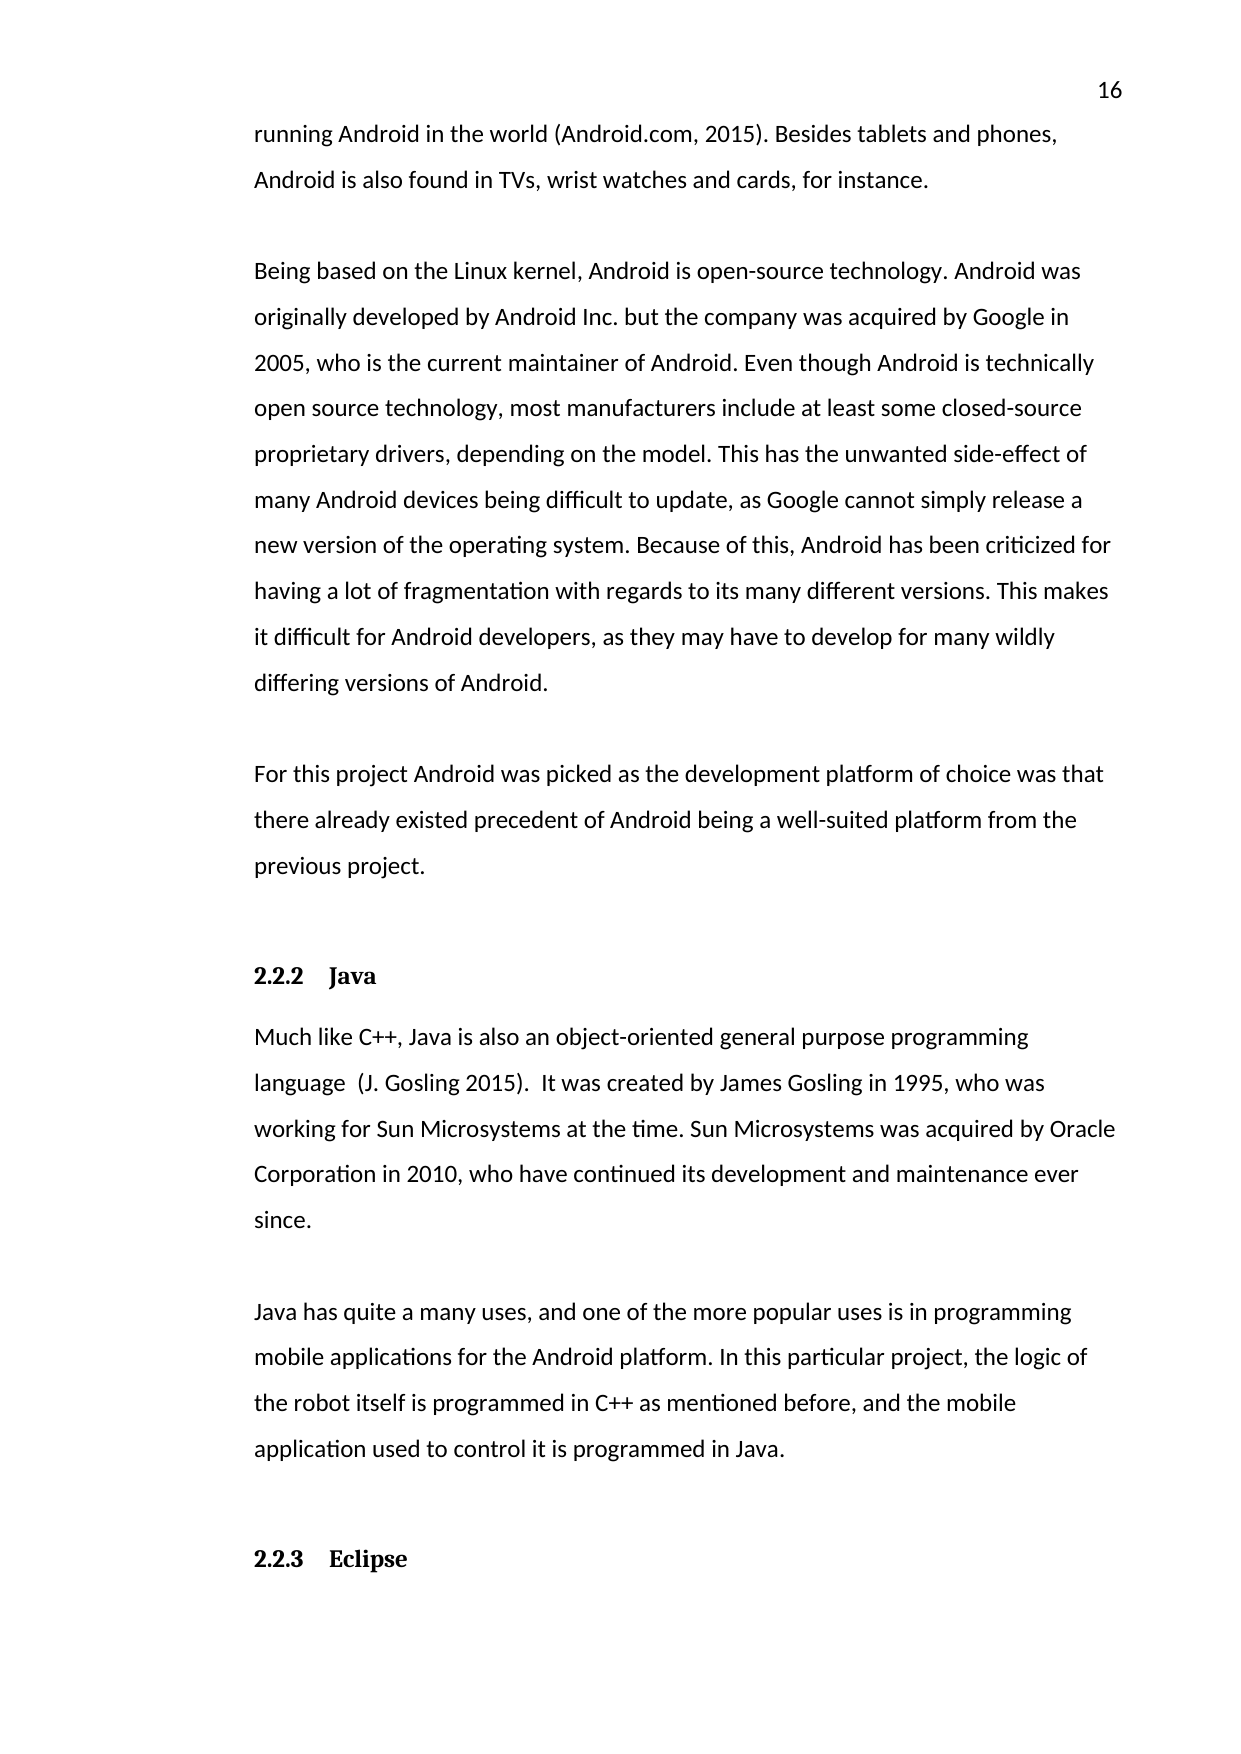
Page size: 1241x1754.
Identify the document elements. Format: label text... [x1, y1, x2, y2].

text Much like C++, Java is also an object-oriented general purpose programming language (J. Gosling 2015). It was created by James Gosling in 1995, who was working for Sun Microsystems at the time. Sun Microsystems was acquired by Oracle Corporation in 2010, who have continued its development and maintenance ever since. [254, 1021, 1122, 1235]
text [254, 118, 1122, 194]
subtitle Eclipse [254, 1545, 1122, 1574]
text Being based on the Linux kernel, Android is open-source technology. Android was originally developed by Android Inc. but the company was acquired by Google in 2005, who is the current maintainer of Android. Even though Android is technically open source technology, most manufacturers include at least some closed-source proprietary drivers, depending on the model. This has the unwanted side-effect of many Android devices being difficult to update, as Google cannot simply release a new version of the operating system. Because of this, Android has been criticized for having a lot of fragmentation with regards to its many different versions. This makes it difficult for Android developers, as they may have to develop for many wildly differing versions of Android. [254, 255, 1122, 697]
subtitle Java [254, 962, 1122, 991]
text Java has quite a many uses, and one of the more popular uses is in programming mobile applications for the Android platform. In this particular project, the logic of the robot itself is programmed in C++ as mentioned before, and the mobile application used to control it is programmed in Java. [254, 1296, 1122, 1463]
text For this project Android was picked as the development platform of choice was that there already existed precedent of Android being a well-suited platform from the previous project. [254, 758, 1122, 880]
